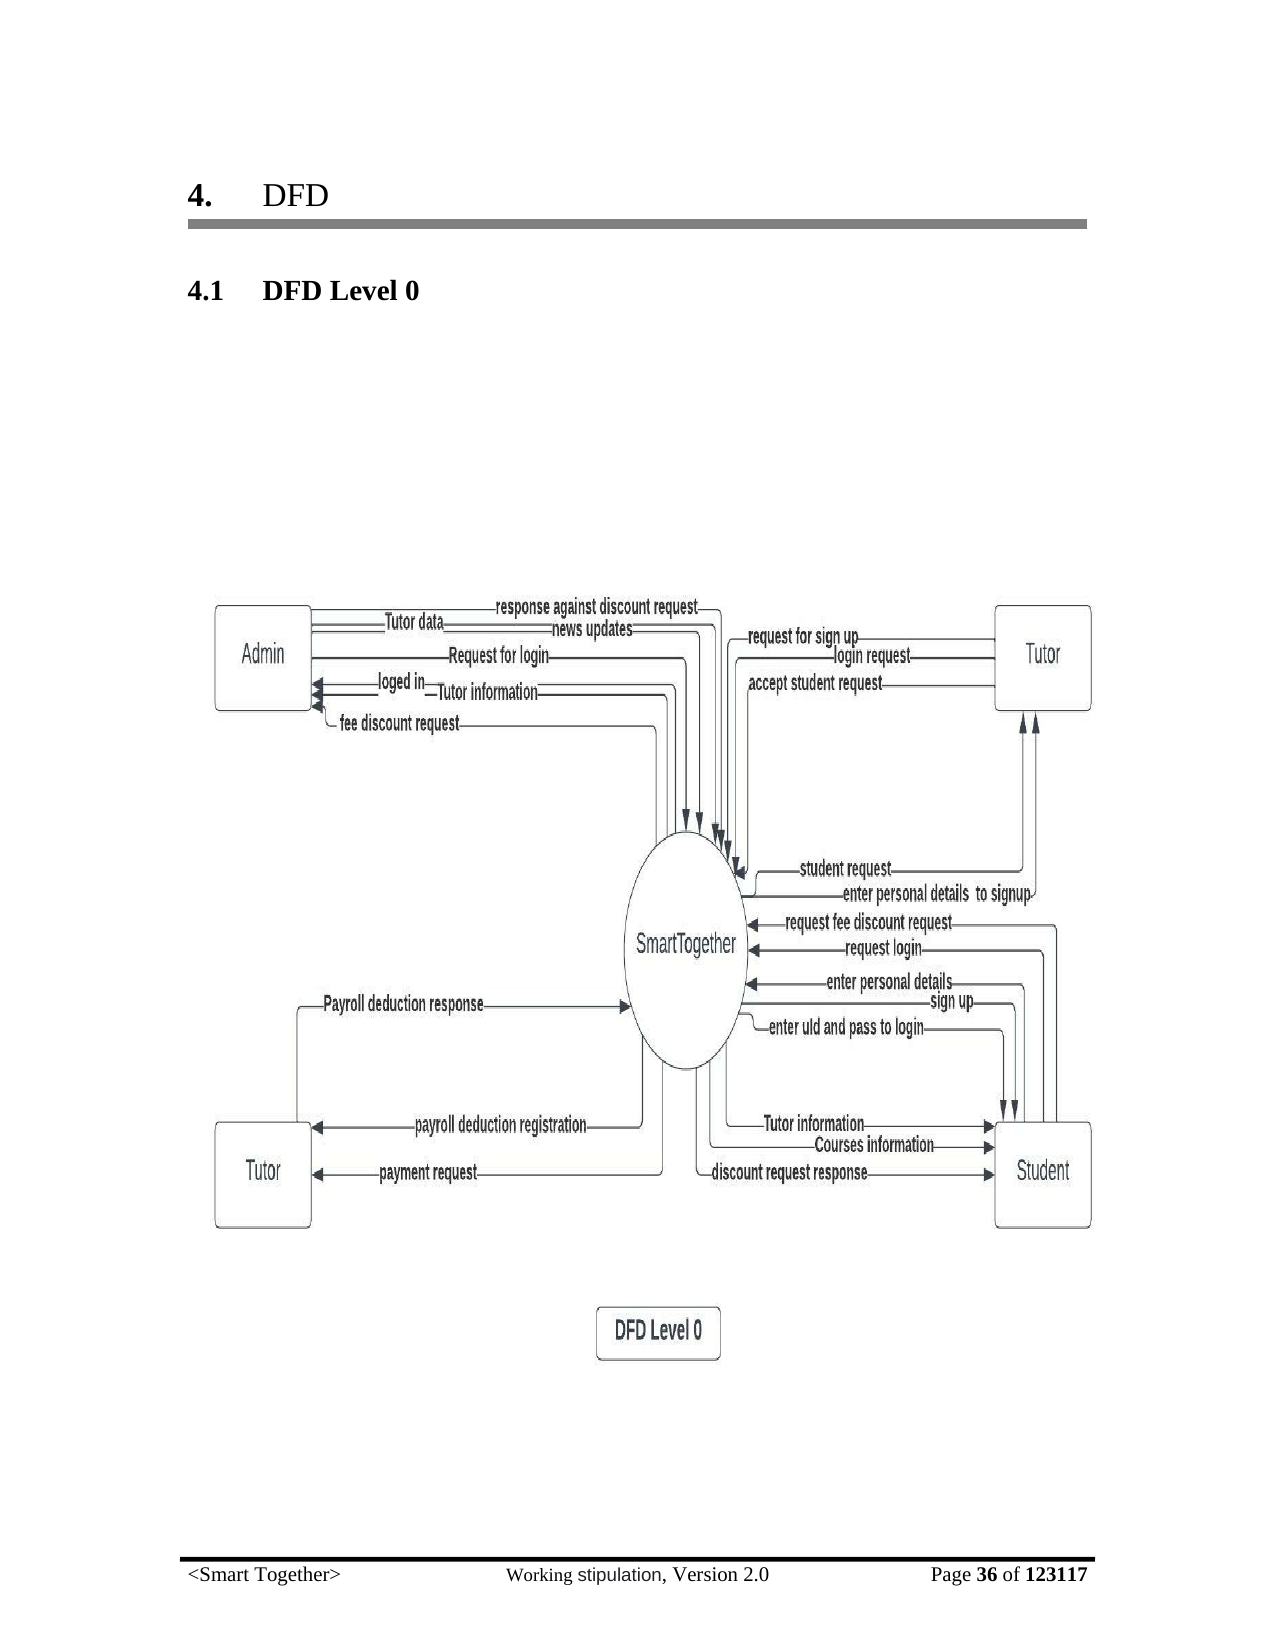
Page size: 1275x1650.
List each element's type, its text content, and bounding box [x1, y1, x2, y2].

subtitle DFD Level 0 [187, 273, 1087, 307]
subtitle DFD [187, 175, 1087, 229]
picture [187, 543, 1119, 1413]
